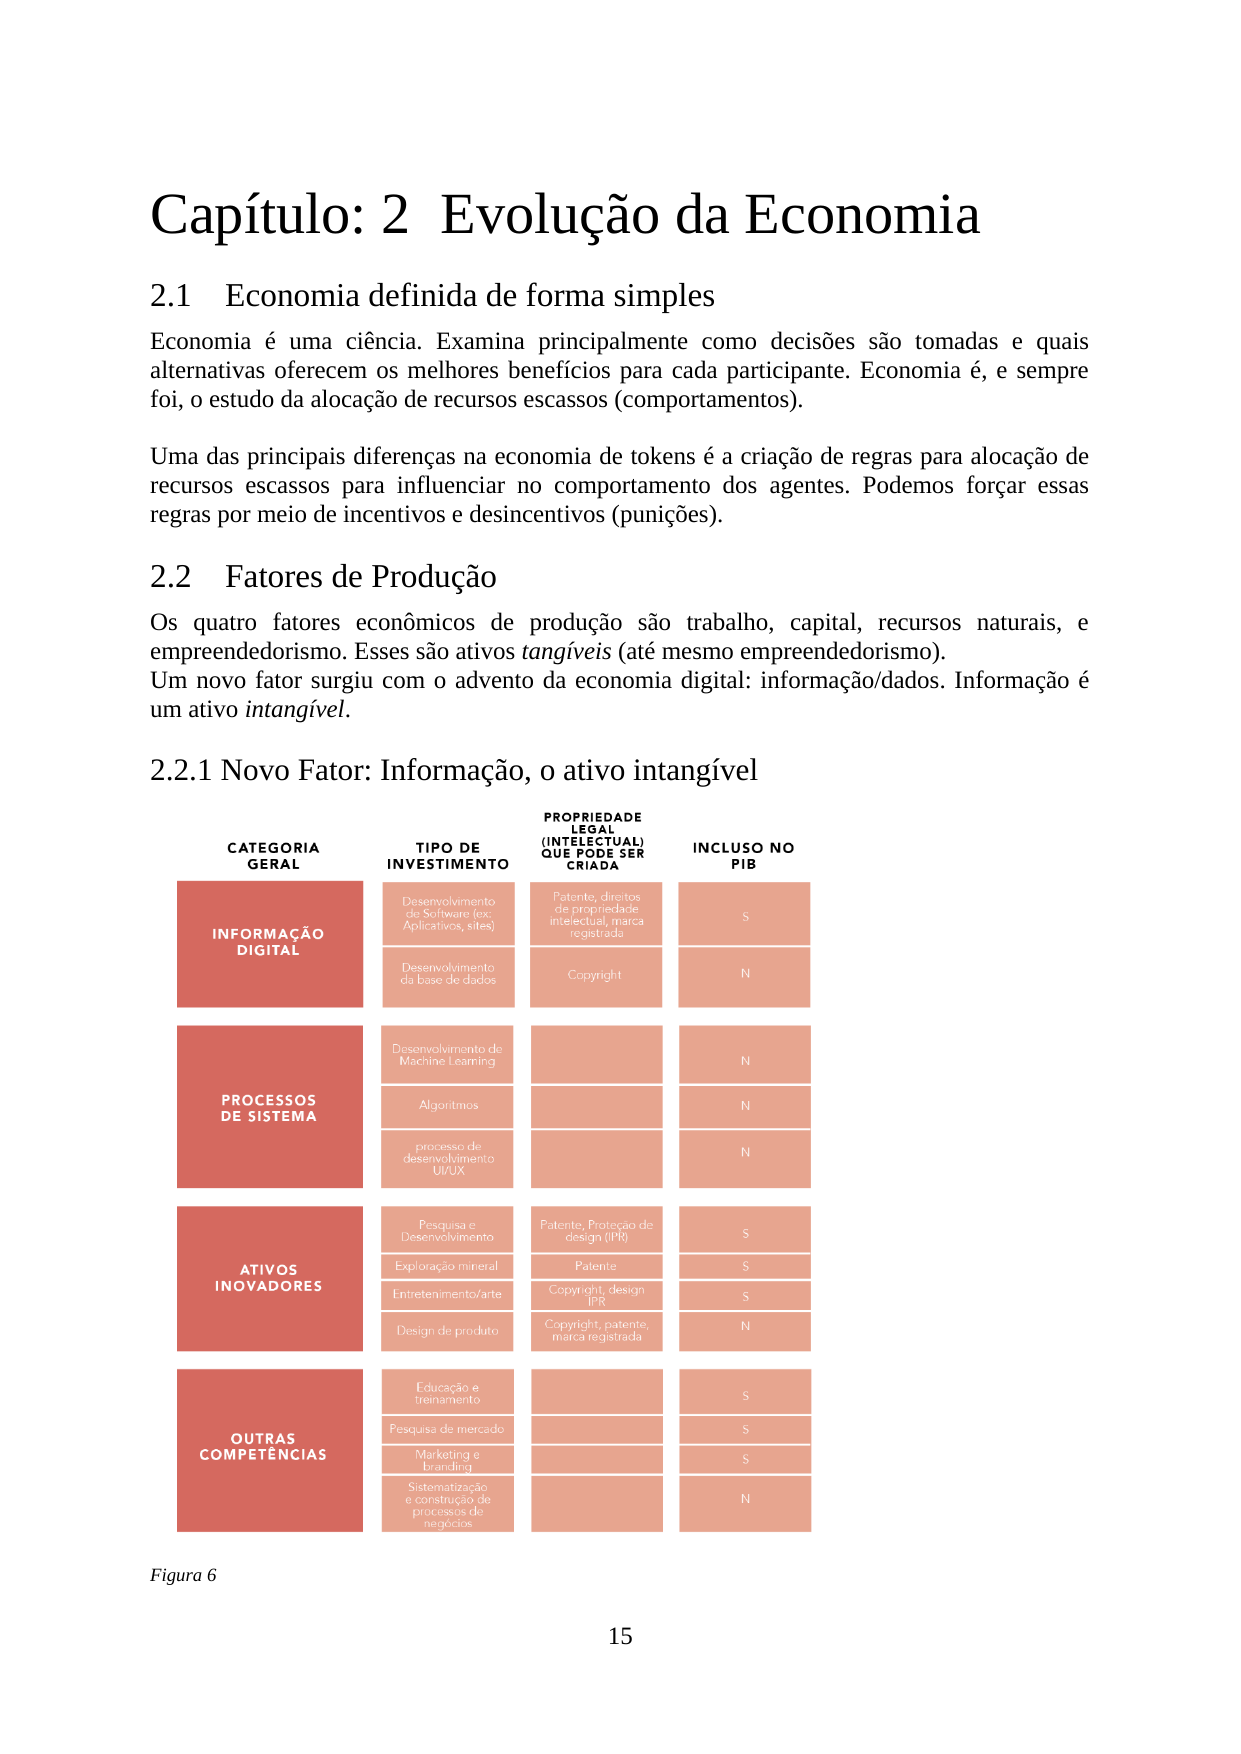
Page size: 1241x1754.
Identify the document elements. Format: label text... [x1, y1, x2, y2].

text Figura 6 [150, 1563, 1090, 1585]
picture [150, 800, 849, 1543]
subtitle Economia definida de forma simples [150, 275, 1090, 314]
text Uma das principais diferenças na economia de tokens é a criação de regras para alocação de recursos escassos para influenciar no comportamento dos agentes. Podemos forçar essas regras por meio de incentivos e desincentivos (punições). [150, 441, 1090, 527]
subtitle Fatores de Produção [150, 557, 1090, 595]
subtitle Evolução da Economia [150, 179, 1090, 246]
text Um novo fator surgiu com o advento da economia digital: informação/dados. Informação é um ativo intangível. [150, 665, 1090, 722]
subtitle Novo Fator: Informação, o ativo intangível [150, 752, 1090, 788]
text Os quatro fatores econômicos de produção são trabalho, capital, recursos naturais, e empreendedorismo. Esses são ativos tangíveis (até mesmo empreendedorismo). [150, 607, 1090, 665]
text Economia é uma ciência. Examina principalmente como decisões são tomadas e quais alternativas oferecem os melhores benefícios para cada participante. Economia é, e sempre foi, o estudo da alocação de recursos escassos (comportamentos). [150, 326, 1090, 412]
